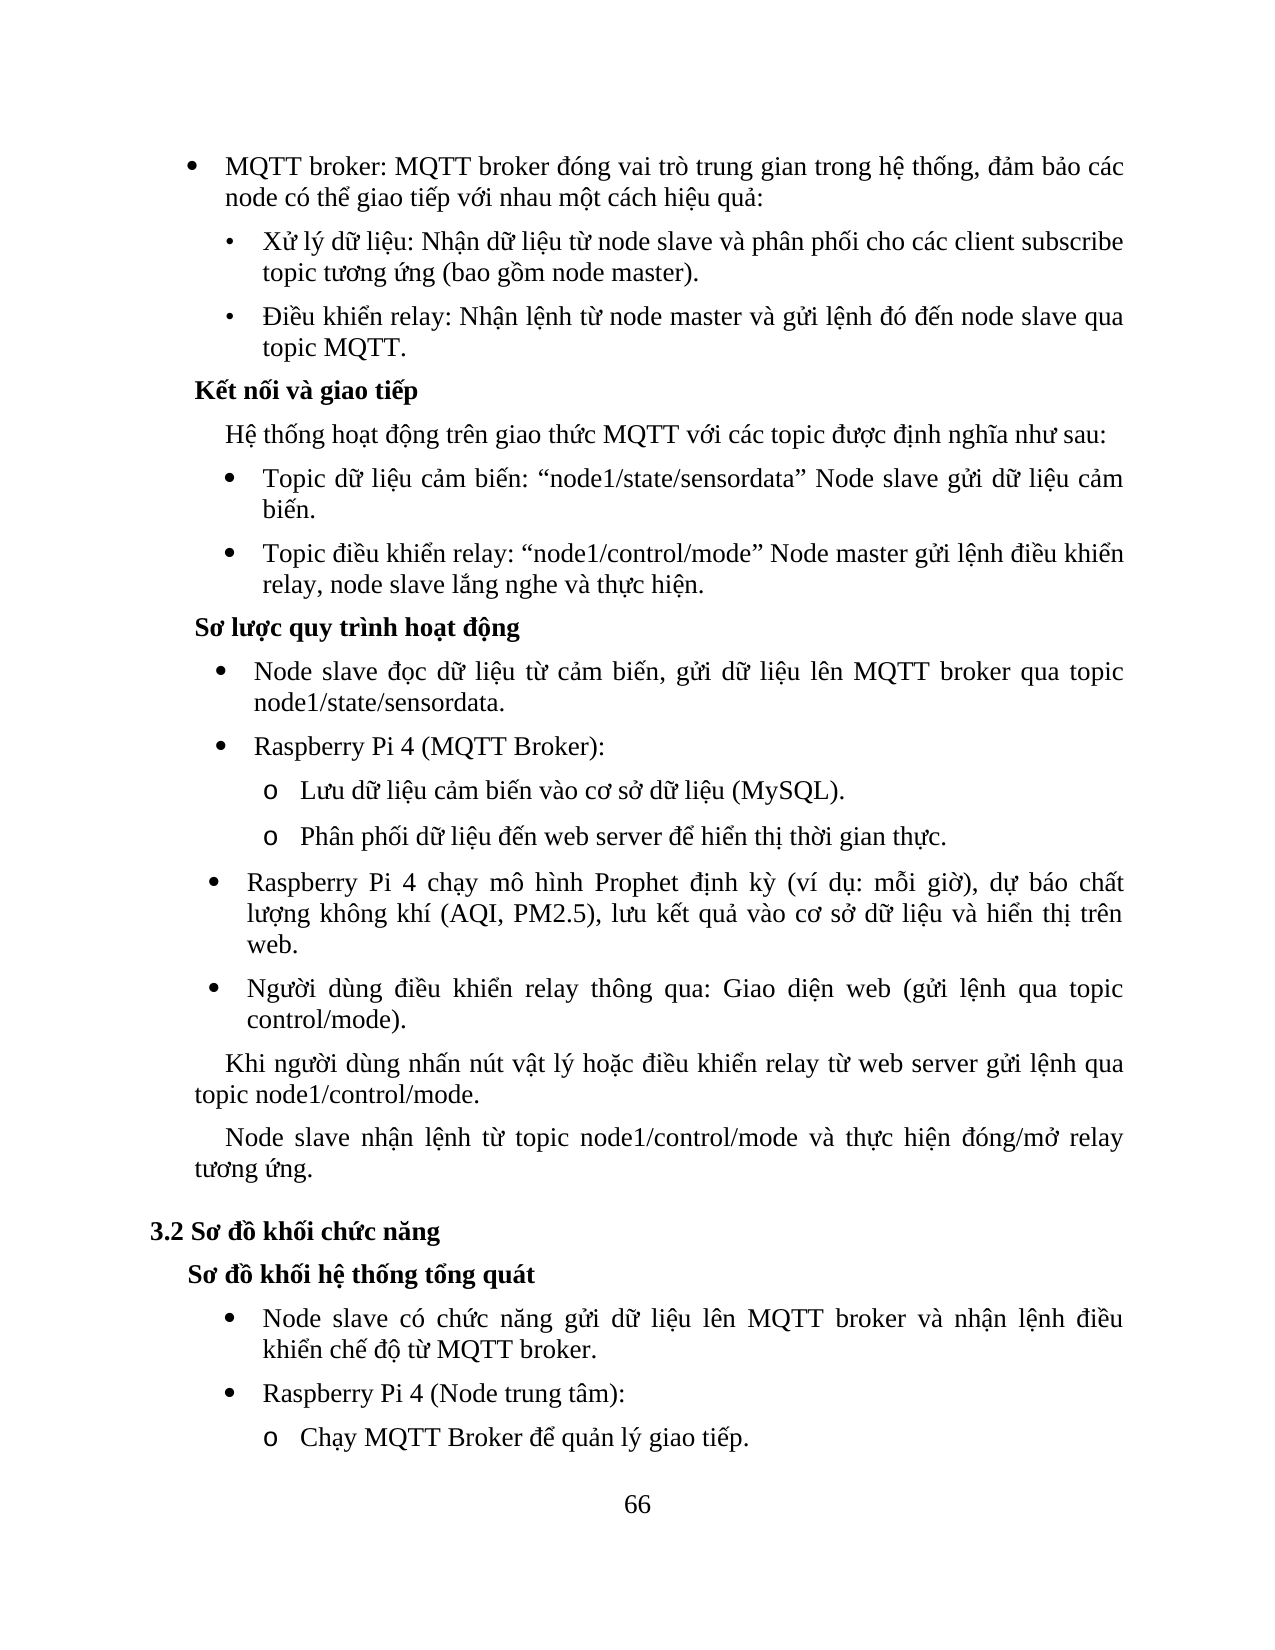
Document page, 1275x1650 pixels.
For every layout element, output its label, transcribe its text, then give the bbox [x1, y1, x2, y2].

list Phân phối dữ liệu đến web server để hiển thị thời gian thực. [262, 820, 1125, 853]
text Kết nối và giao tiếp [150, 374, 1125, 406]
text Hệ thống hoạt động trên giao thức MQTT với các topic được định nghĩa như sau: [150, 418, 1125, 449]
list Lưu dữ liệu cảm biến vào cơ sở dữ liệu (MySQL). [262, 774, 1125, 807]
text Khi người dùng nhấn nút vật lý hoặc điều khiển relay từ web server gửi lệnh qua topic node1/control/mode. [194, 1047, 1125, 1109]
list Topic điều khiển relay: “node1/control/mode” Node master gửi lệnh điều khiển relay, node slave lắng nghe và thực hiện. [225, 537, 1125, 599]
list Node slave có chức năng gửi dữ liệu lên MQTT broker và nhận lệnh điều khiển chế độ từ MQTT broker. [225, 1302, 1125, 1365]
list Raspberry Pi 4 (Node trung tâm): [225, 1377, 1125, 1408]
text Sơ lược quy trình hoạt động [150, 612, 1125, 643]
list Node slave đọc dữ liệu từ cảm biến, gửi dữ liệu lên MQTT broker qua topic node1/state/sensordata. [216, 655, 1125, 718]
list Raspberry Pi 4 (MQTT Broker): [216, 730, 1125, 761]
list Raspberry Pi 4 chạy mô hình Prophet định kỳ (ví dụ: mỗi giờ), dự báo chất lượng không khí (AQI, PM2.5), lưu kết quả vào cơ sở dữ liệu và hiển thị trên web. [209, 866, 1125, 959]
list Điều khiển relay: Nhận lệnh từ node master và gửi lệnh đó đến node slave qua topic MQTT. [225, 300, 1125, 362]
text Sơ đồ khối hệ thống tổng quát [150, 1259, 1125, 1290]
list Xử lý dữ liệu: Nhận dữ liệu từ node slave và phân phối cho các client subscribe topic tương ứng (bao gồm node master). [225, 225, 1125, 287]
list Chạy MQTT Broker để quản lý giao tiếp. [262, 1421, 1125, 1454]
subtitle 3.2 Sơ đồ khối chức năng [150, 1215, 1125, 1246]
list Người dùng điều khiển relay thông qua: Giao diện web (gửi lệnh qua topic control/mode). [209, 972, 1125, 1034]
list MQTT broker: MQTT broker đóng vai trò trung gian trong hệ thống, đảm bảo các node có thể giao tiếp với nhau một cách hiệu quả: [187, 150, 1125, 212]
list Topic dữ liệu cảm biến: “node1/state/sensordata” Node slave gửi dữ liệu cảm biến. [225, 462, 1125, 524]
text Node slave nhận lệnh từ topic node1/control/mode và thực hiện đóng/mở relay tương ứng. [194, 1121, 1125, 1184]
